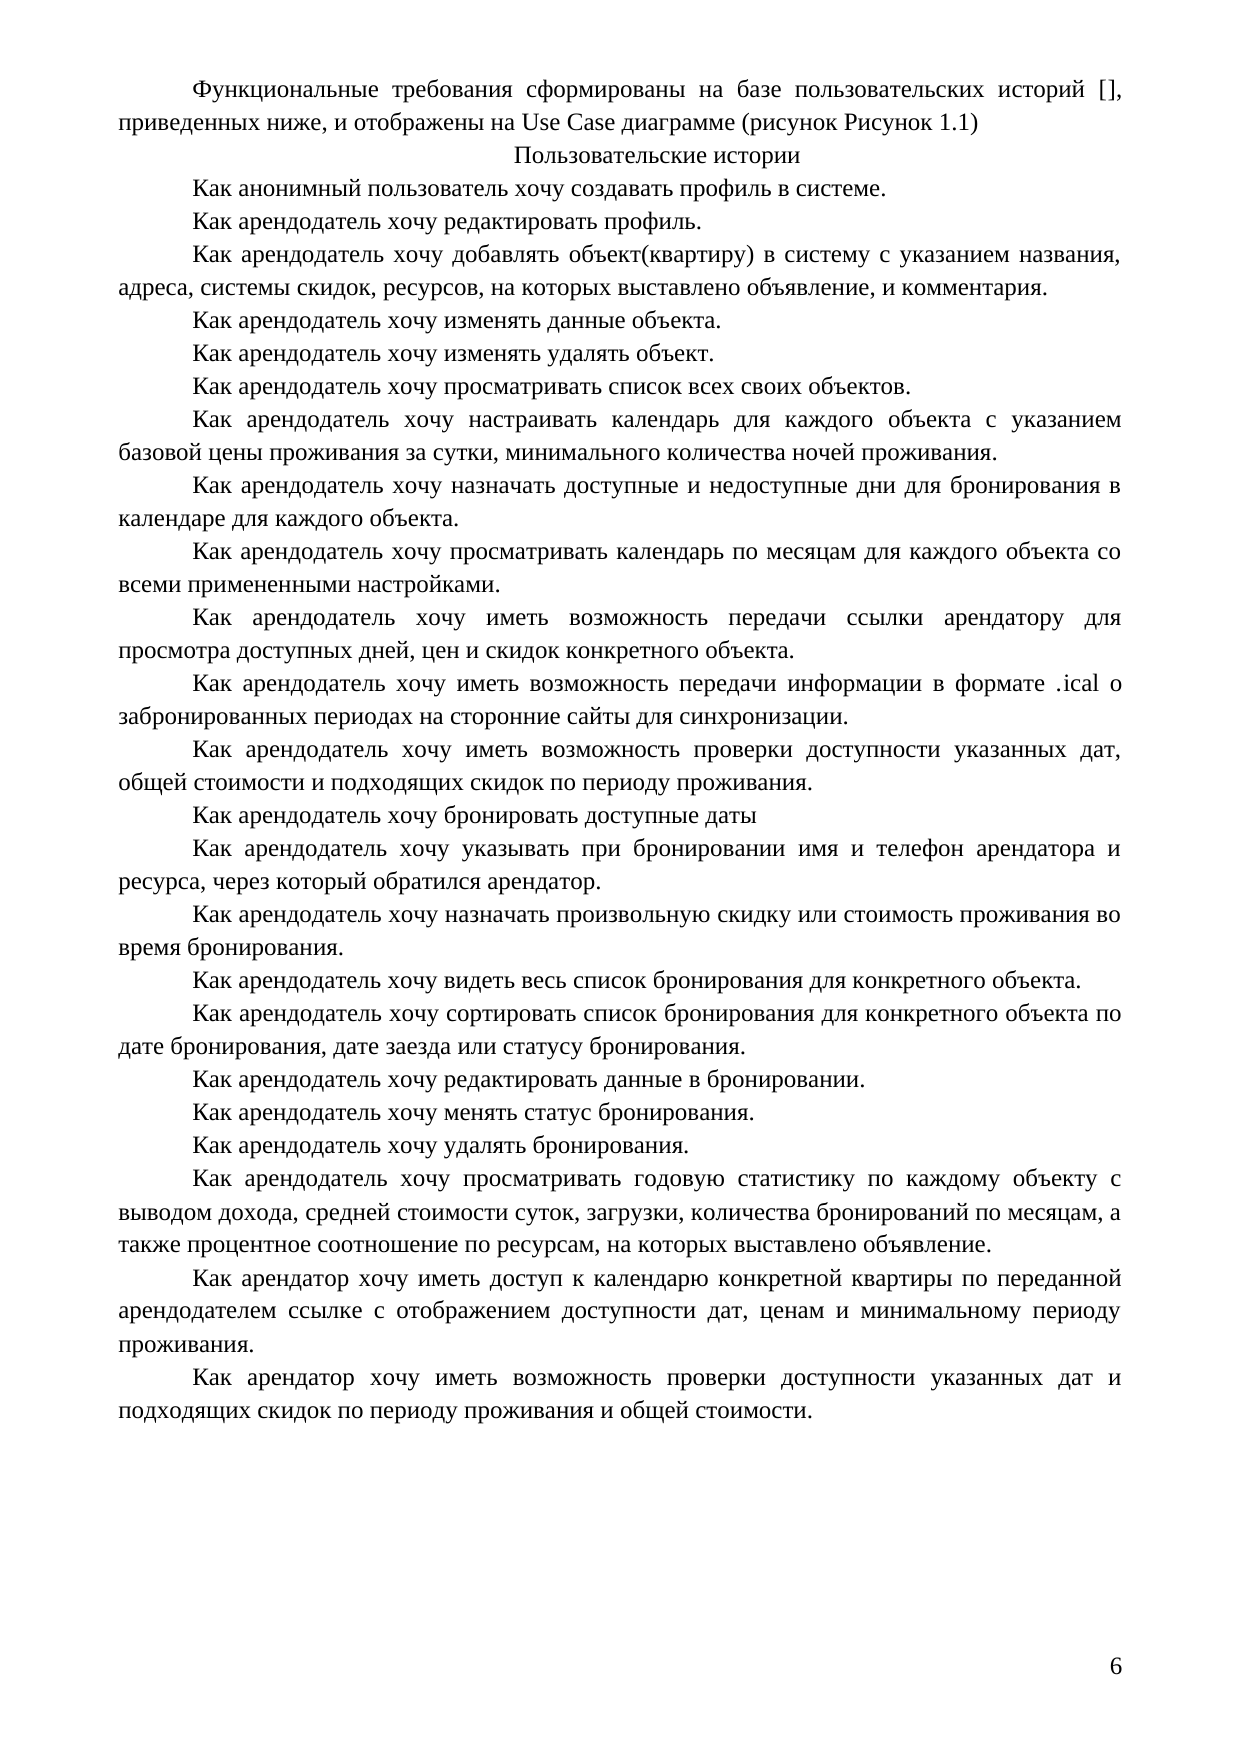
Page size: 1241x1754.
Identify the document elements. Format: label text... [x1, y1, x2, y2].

text Как арендодатель хочу бронировать доступные даты [118, 800, 1122, 829]
text Как арендодатель хочу редактировать данные в бронировании. [118, 1064, 1122, 1093]
text Функциональные требования сформированы на базе пользовательских историй [1], приведенных ниже, и отображены на Use Case диаграмме (рисунок Рисунок 1.1) [118, 74, 1122, 136]
text Пользовательские истории [118, 140, 1122, 169]
text Как арендодатель хочу видеть весь список бронирования для конкретного объекта. [118, 965, 1122, 994]
text Как арендатор хочу иметь возможность проверки доступности указанных дат и подходящих скидок по периоду проживания и общей стоимости. [118, 1362, 1122, 1423]
text Как арендатор хочу иметь доступ к календарю конкретной квартиры по переданной арендодателем ссылке с отображением доступности дат, ценам и минимальному периоду проживания. [118, 1263, 1122, 1357]
text Как арендодатель хочу просматривать календарь по месяцам для каждого объекта со всеми примененными настройками. [118, 536, 1122, 598]
text Как арендодатель хочу иметь возможность передачи ссылки арендатору для просмотра доступных дней, цен и скидок конкретного объекта. [118, 602, 1122, 664]
text Как арендодатель хочу иметь возможность проверки доступности указанных дат, общей стоимости и подходящих скидок по периоду проживания. [118, 734, 1122, 796]
text Как арендодатель хочу менять статус бронирования. [118, 1097, 1122, 1126]
text Как арендодатель хочу изменять данные объекта. [118, 305, 1122, 334]
text Как арендодатель хочу сортировать список бронирования для конкретного объекта по дате бронирования, дате заезда или статусу бронирования. [118, 998, 1122, 1060]
text Как арендодатель хочу просматривать список всех своих объектов. [118, 371, 1122, 400]
text Как арендодатель хочу изменять удалять объект. [118, 338, 1122, 367]
text Как арендодатель хочу редактировать профиль. [118, 206, 1122, 235]
text Как арендодатель хочу удалять бронирования. [118, 1131, 1122, 1159]
text Как арендодатель хочу назначать доступные и недоступные дни для бронирования в календаре для каждого объекта. [118, 470, 1122, 532]
text Как арендодатель хочу указывать при бронировании имя и телефон арендатора и ресурса, через который обратился арендатор. [118, 833, 1122, 895]
text Как арендодатель хочу настраивать календарь для каждого объекта с указанием базовой цены проживания за сутки, минимального количества ночей проживания. [118, 404, 1122, 466]
text Как анонимный пользователь хочу создавать профиль в системе. [118, 173, 1122, 202]
text Как арендодатель хочу добавлять объект(квартиру) в систему с указанием названия, адреса, системы скидок, ресурсов, на которых выставлено объявление, и комментария. [118, 239, 1122, 301]
text Как арендодатель хочу просматривать годовую статистику по каждому объекту с выводом дохода, средней стоимости суток, загрузки, количества бронирований по месяцам, а также процентное соотношение по ресурсам, на которых выставлено объявление. [118, 1163, 1122, 1258]
text Как арендодатель хочу назначать произвольную скидку или стоимость проживания во время бронирования. [118, 899, 1122, 961]
text Как арендодатель хочу иметь возможность передачи информации в формате .ical о забронированных периодах на сторонние сайты для синхронизации. [118, 668, 1122, 730]
